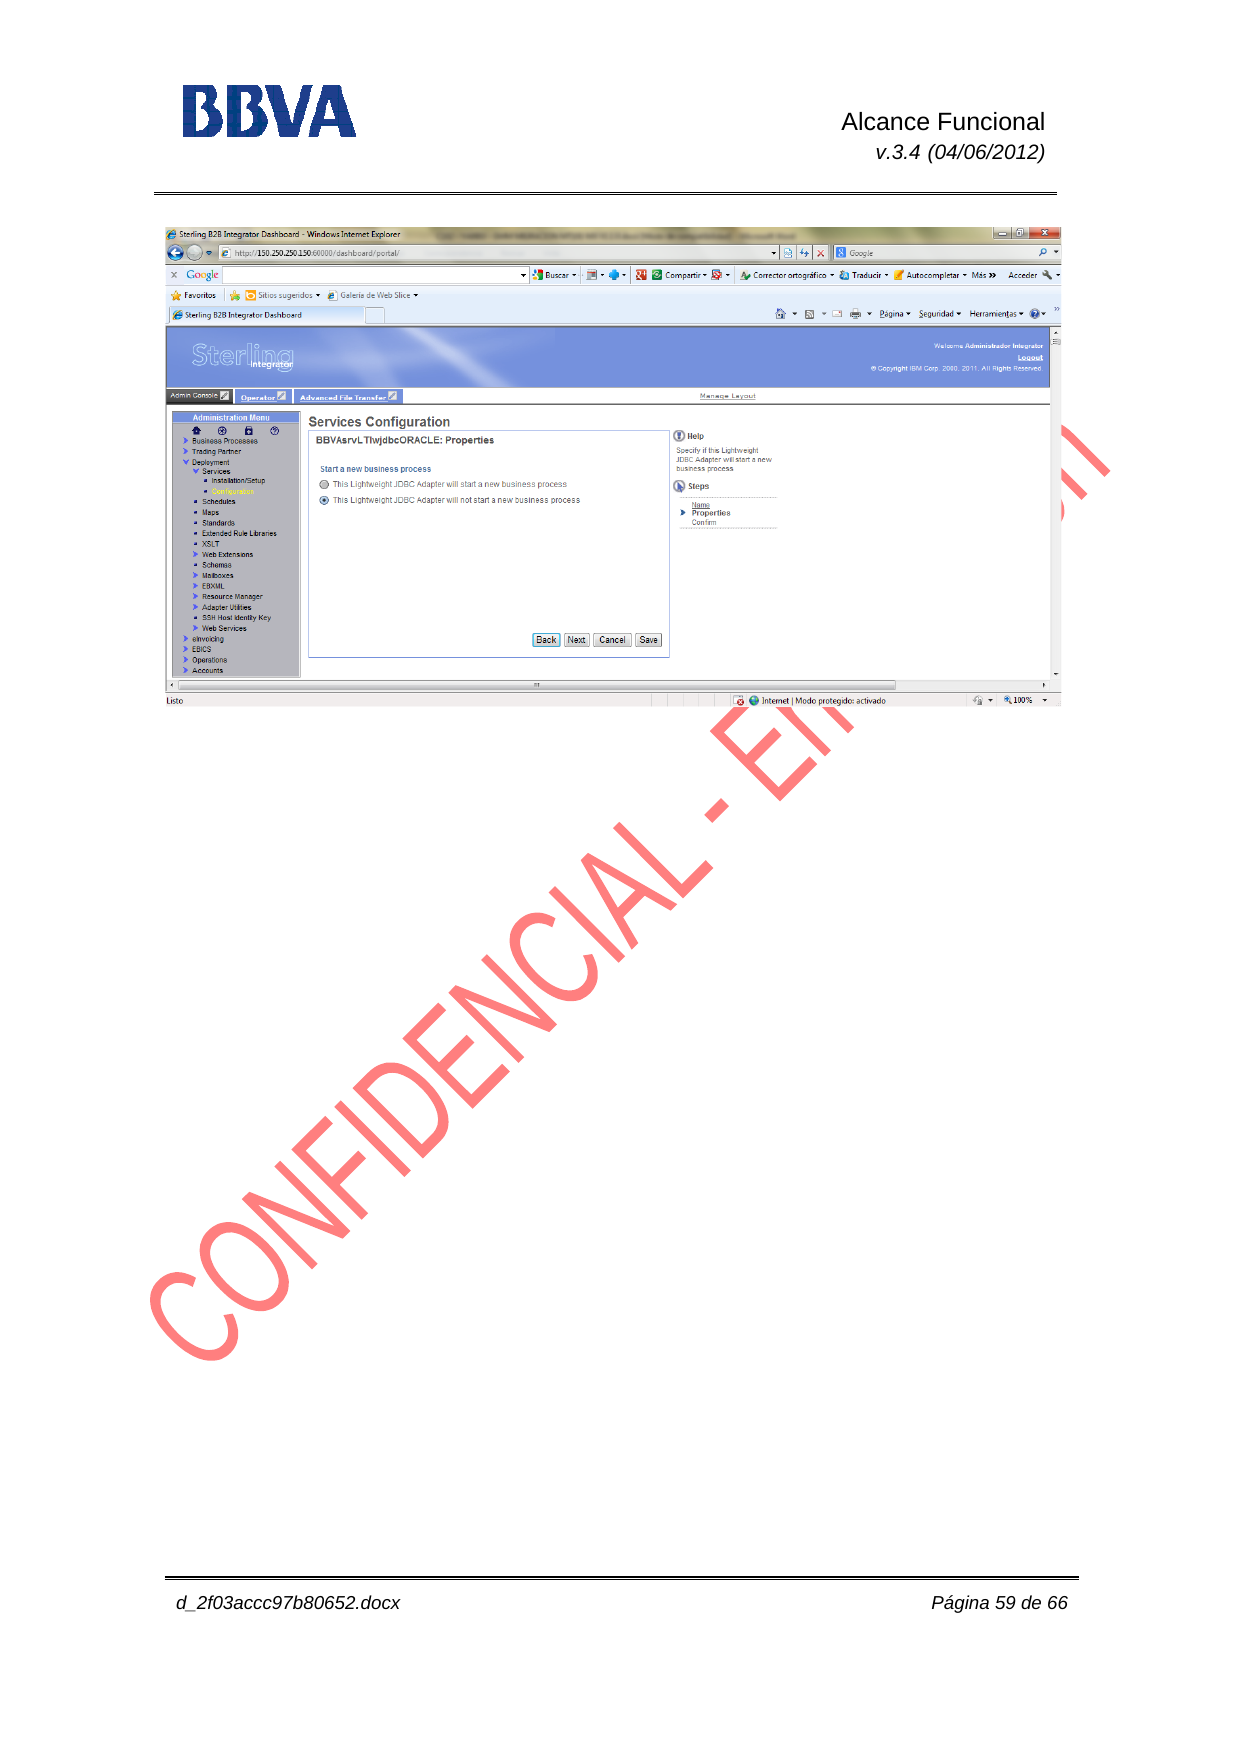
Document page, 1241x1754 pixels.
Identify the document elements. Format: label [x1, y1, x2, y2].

picture [183, 85, 357, 137]
picture [165, 227, 1062, 707]
